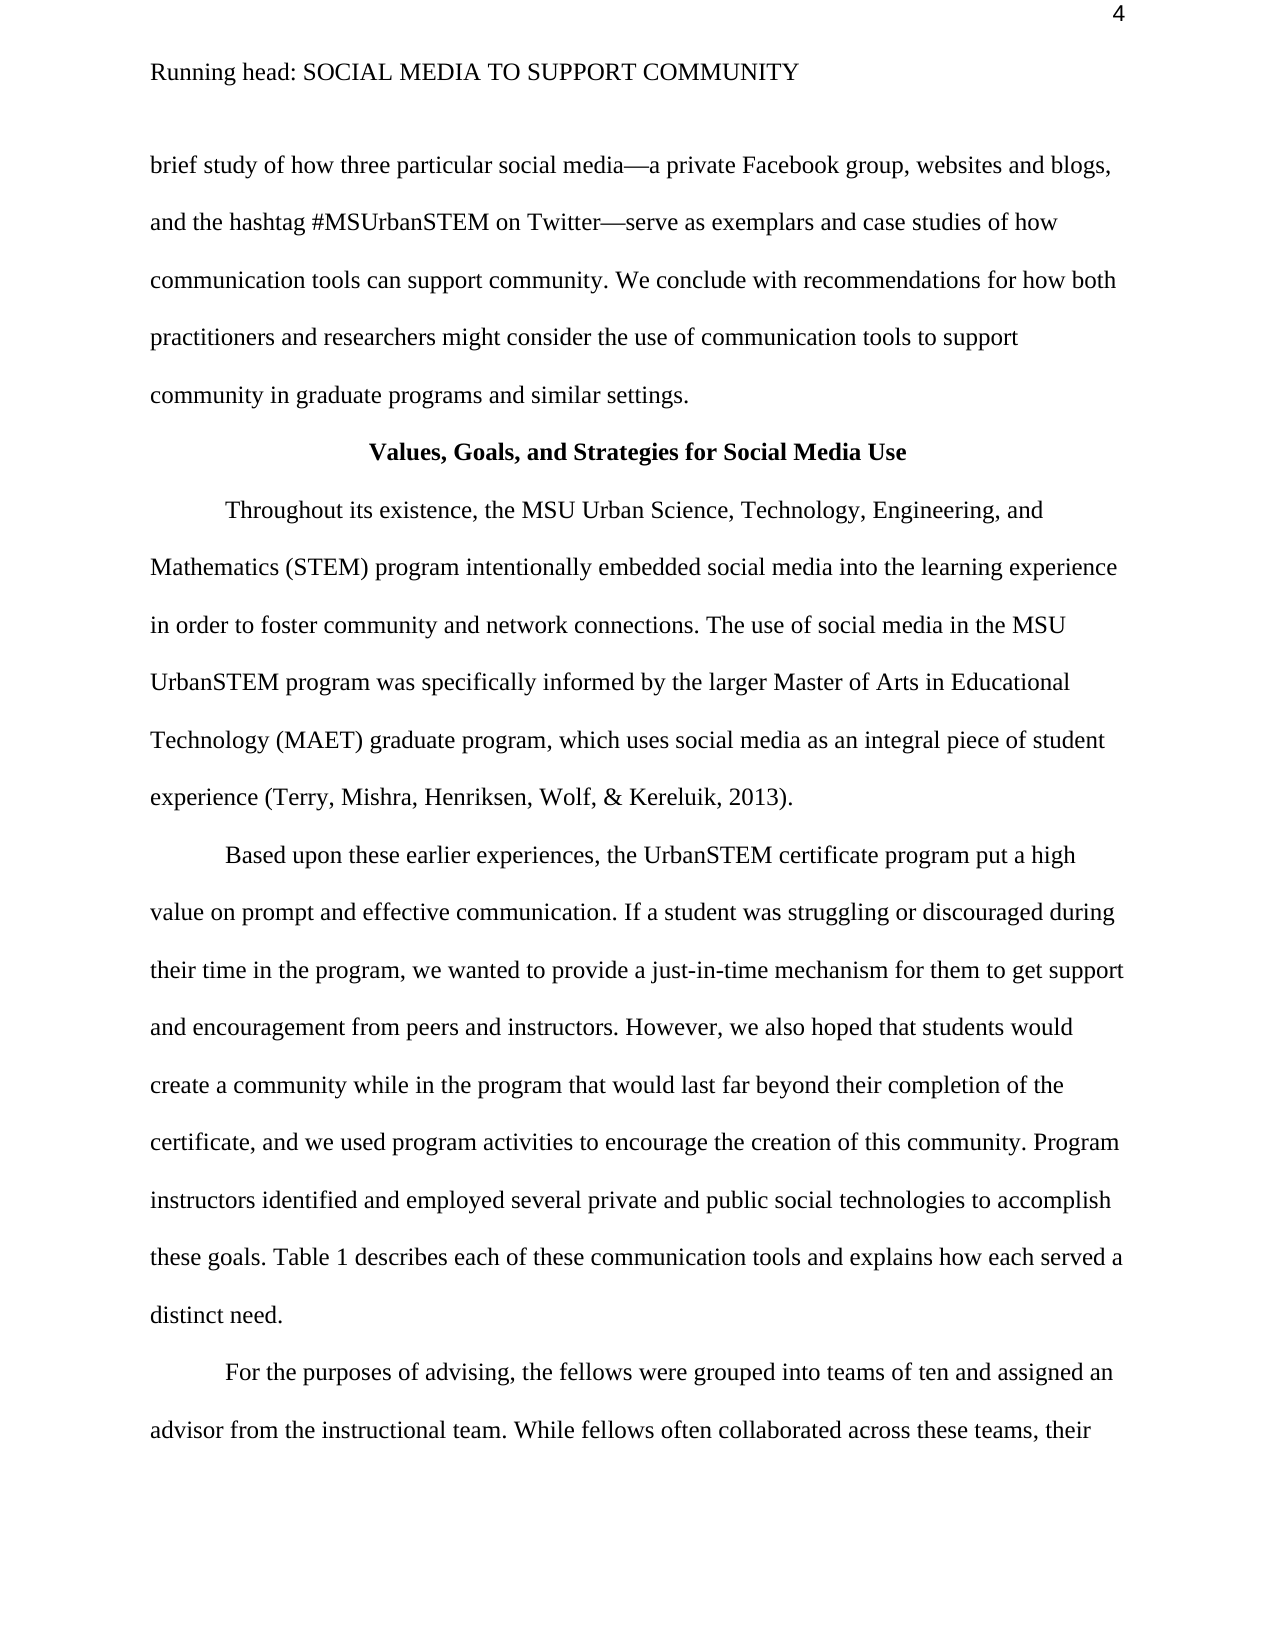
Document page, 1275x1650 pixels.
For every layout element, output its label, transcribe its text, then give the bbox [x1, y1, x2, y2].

text Based upon these earlier experiences, the UrbanSTEM certificate program put a high value on prompt and effective communication. If a student was struggling or discouraged during their time in the program, we wanted to provide a just-in-time mechanism for them to get support and encouragement from peers and instructors. However, we also hoped that students would create a community while in the program that would last far beyond their completion of the certificate, and we used program activities to encourage the creation of this community. Program instructors identified and employed several private and public social technologies to accomplish these goals. Table 1 describes each of these communication tools and explains how each served a distinct need. [150, 840, 1125, 1329]
text Values, Goals, and Strategies for Social Media Use [150, 437, 1125, 466]
text Throughout its existence, the MSU Urban Science, Technology, Engineering, and Mathematics (STEM) program intentionally embedded social media into the learning experience in order to foster community and network connections. The use of social media in the MSU UrbanSTEM program was specifically informed by the larger Master of Arts in Educational Technology (MAET) graduate program, which uses social media as an integral piece of student experience (Terry, Mishra, Henriksen, Wolf, & Kereluik, 2013). [150, 495, 1125, 811]
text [150, 1357, 1125, 1444]
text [150, 150, 1125, 409]
